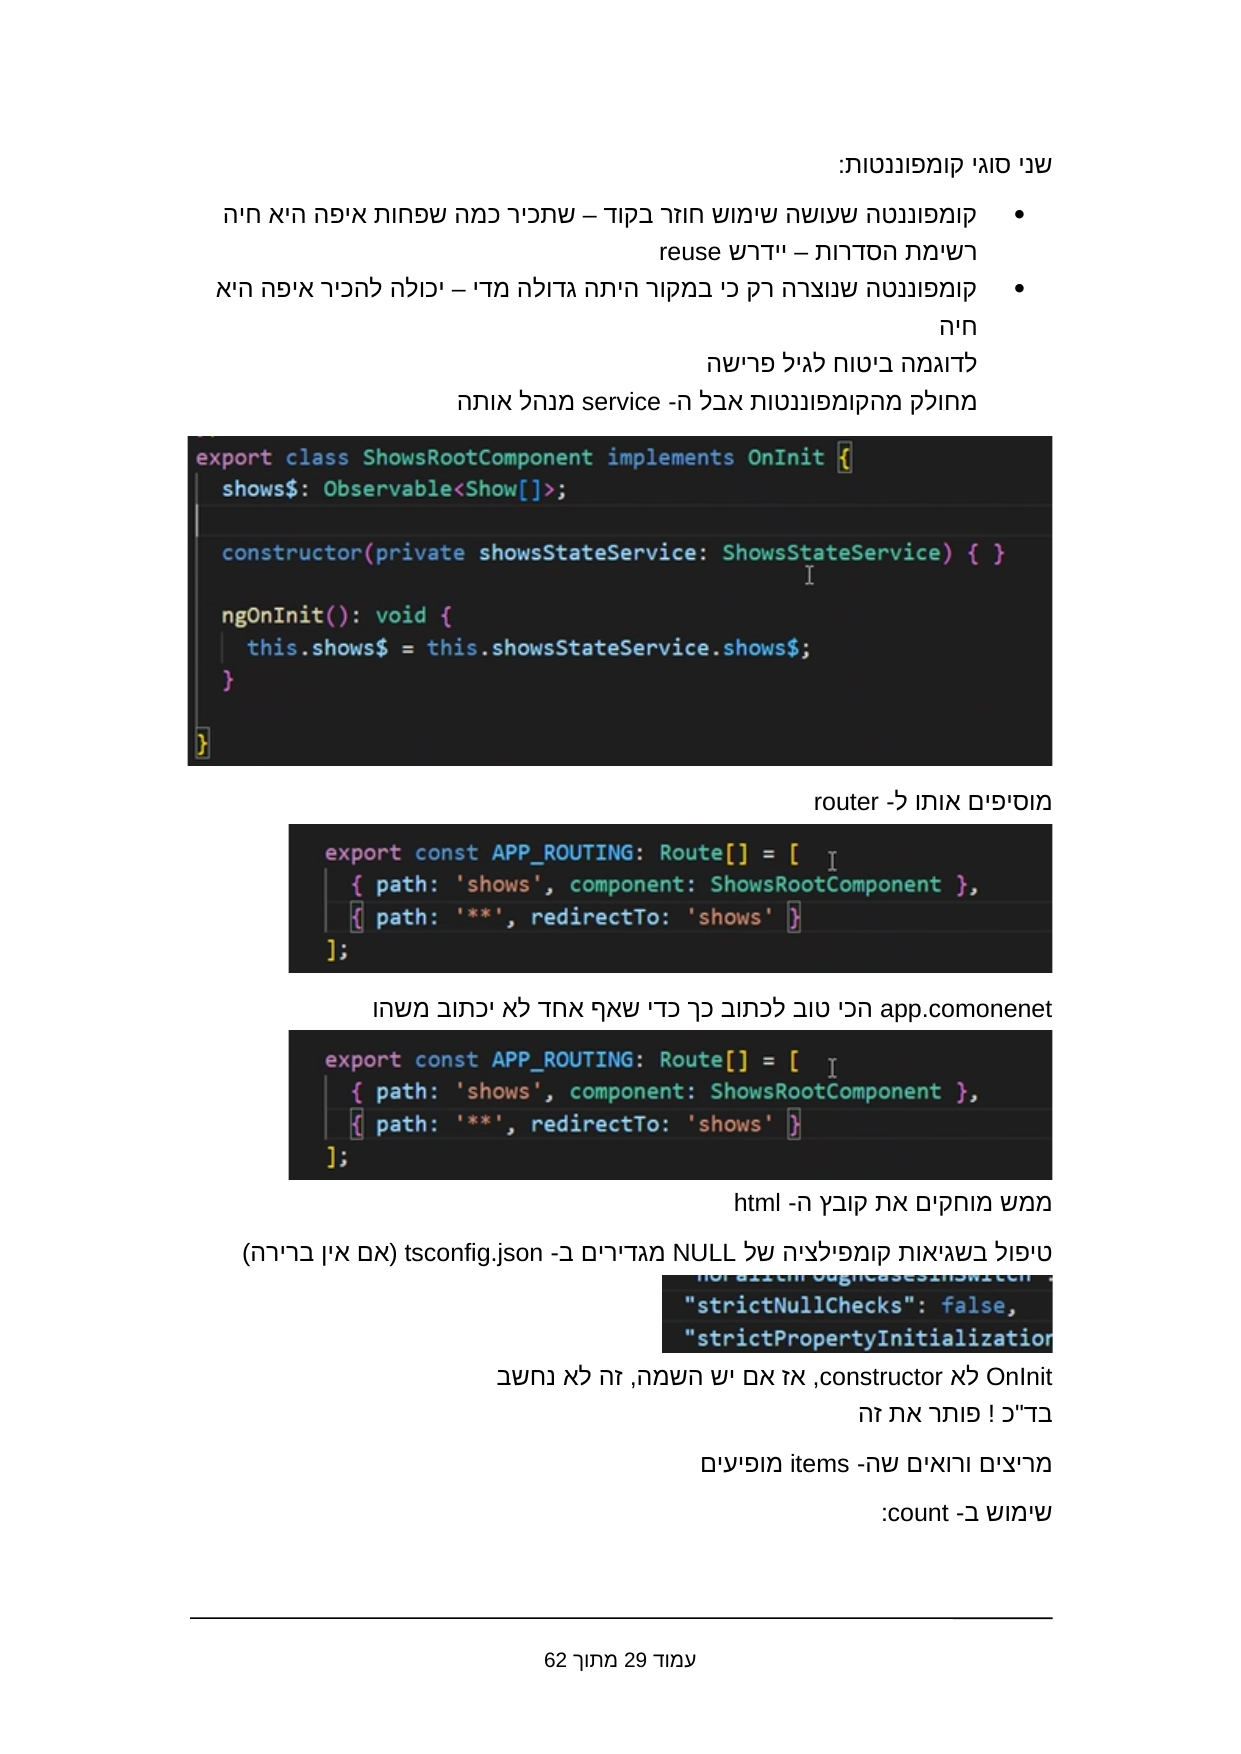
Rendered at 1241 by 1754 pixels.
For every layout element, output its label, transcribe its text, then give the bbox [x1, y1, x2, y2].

list קומפוננטה שעושה שימוש חוזר בקוד – שתכיר כמה שפחות איפה היא חיה רשימת הסדרות – יידרש reuse [187, 200, 1015, 266]
text טיפול בשגיאות קומפילציה של NULL מגדירים ב- tsconfig.json (אם אין ברירה) OnInit לא constructor, אז אם יש השמה, זה לא נחשב בד"כ ! פותר את זה [187, 1238, 1053, 1428]
picture [187, 436, 1053, 766]
picture [662, 1275, 1053, 1353]
text שני סוגי קומפוננטות: [187, 150, 1053, 179]
picture [288, 824, 1053, 973]
text מריצים ורואים שה- items מופיעים [187, 1449, 1053, 1477]
text שימוש ב- count: [187, 1498, 1053, 1527]
list קומפוננטה שנוצרה רק כי במקור היתה גדולה מדי – יכולה להכיר איפה היא חיה לדוגמה ביטוח לגיל פרישה מחולק מהקומפוננטות אבל ה- service מנהל אותה [187, 274, 1015, 415]
picture [288, 1030, 1053, 1180]
